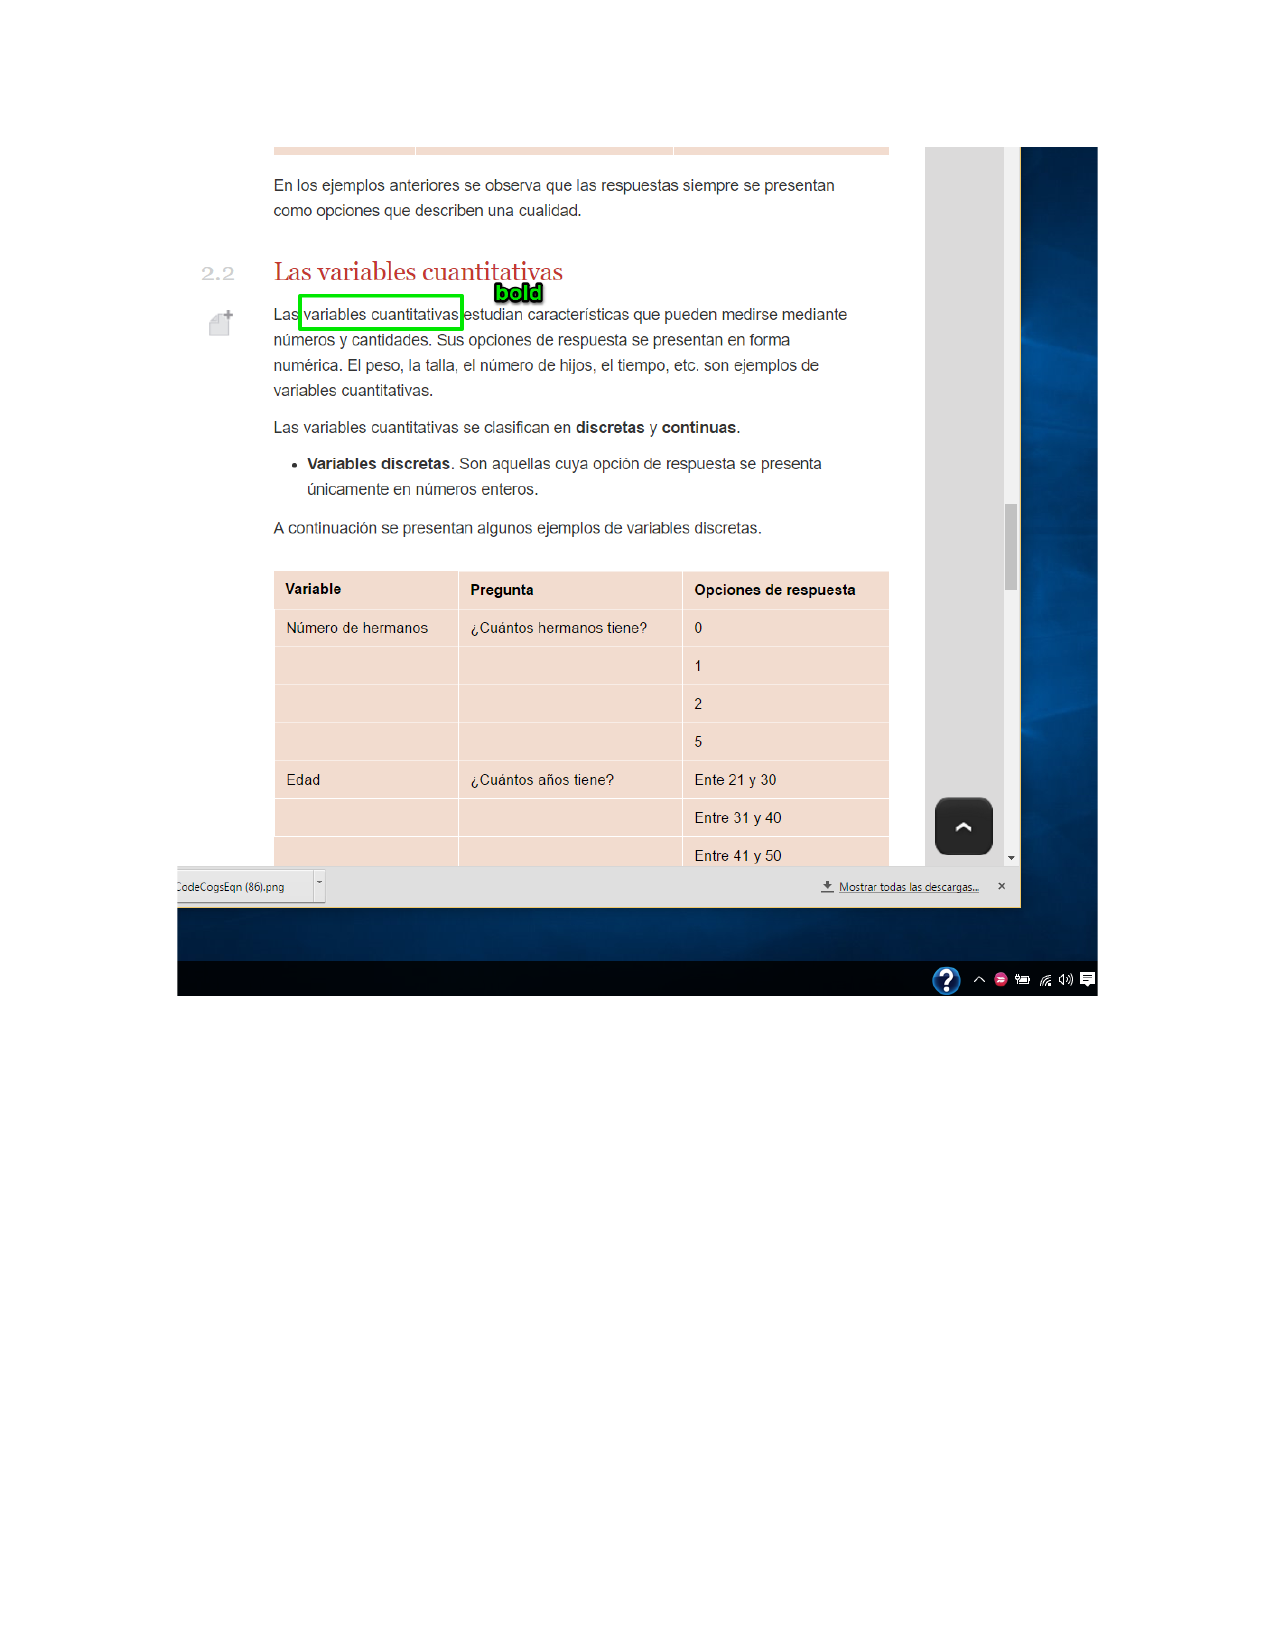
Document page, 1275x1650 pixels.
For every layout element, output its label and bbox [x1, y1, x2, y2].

picture [177, 147, 1098, 996]
